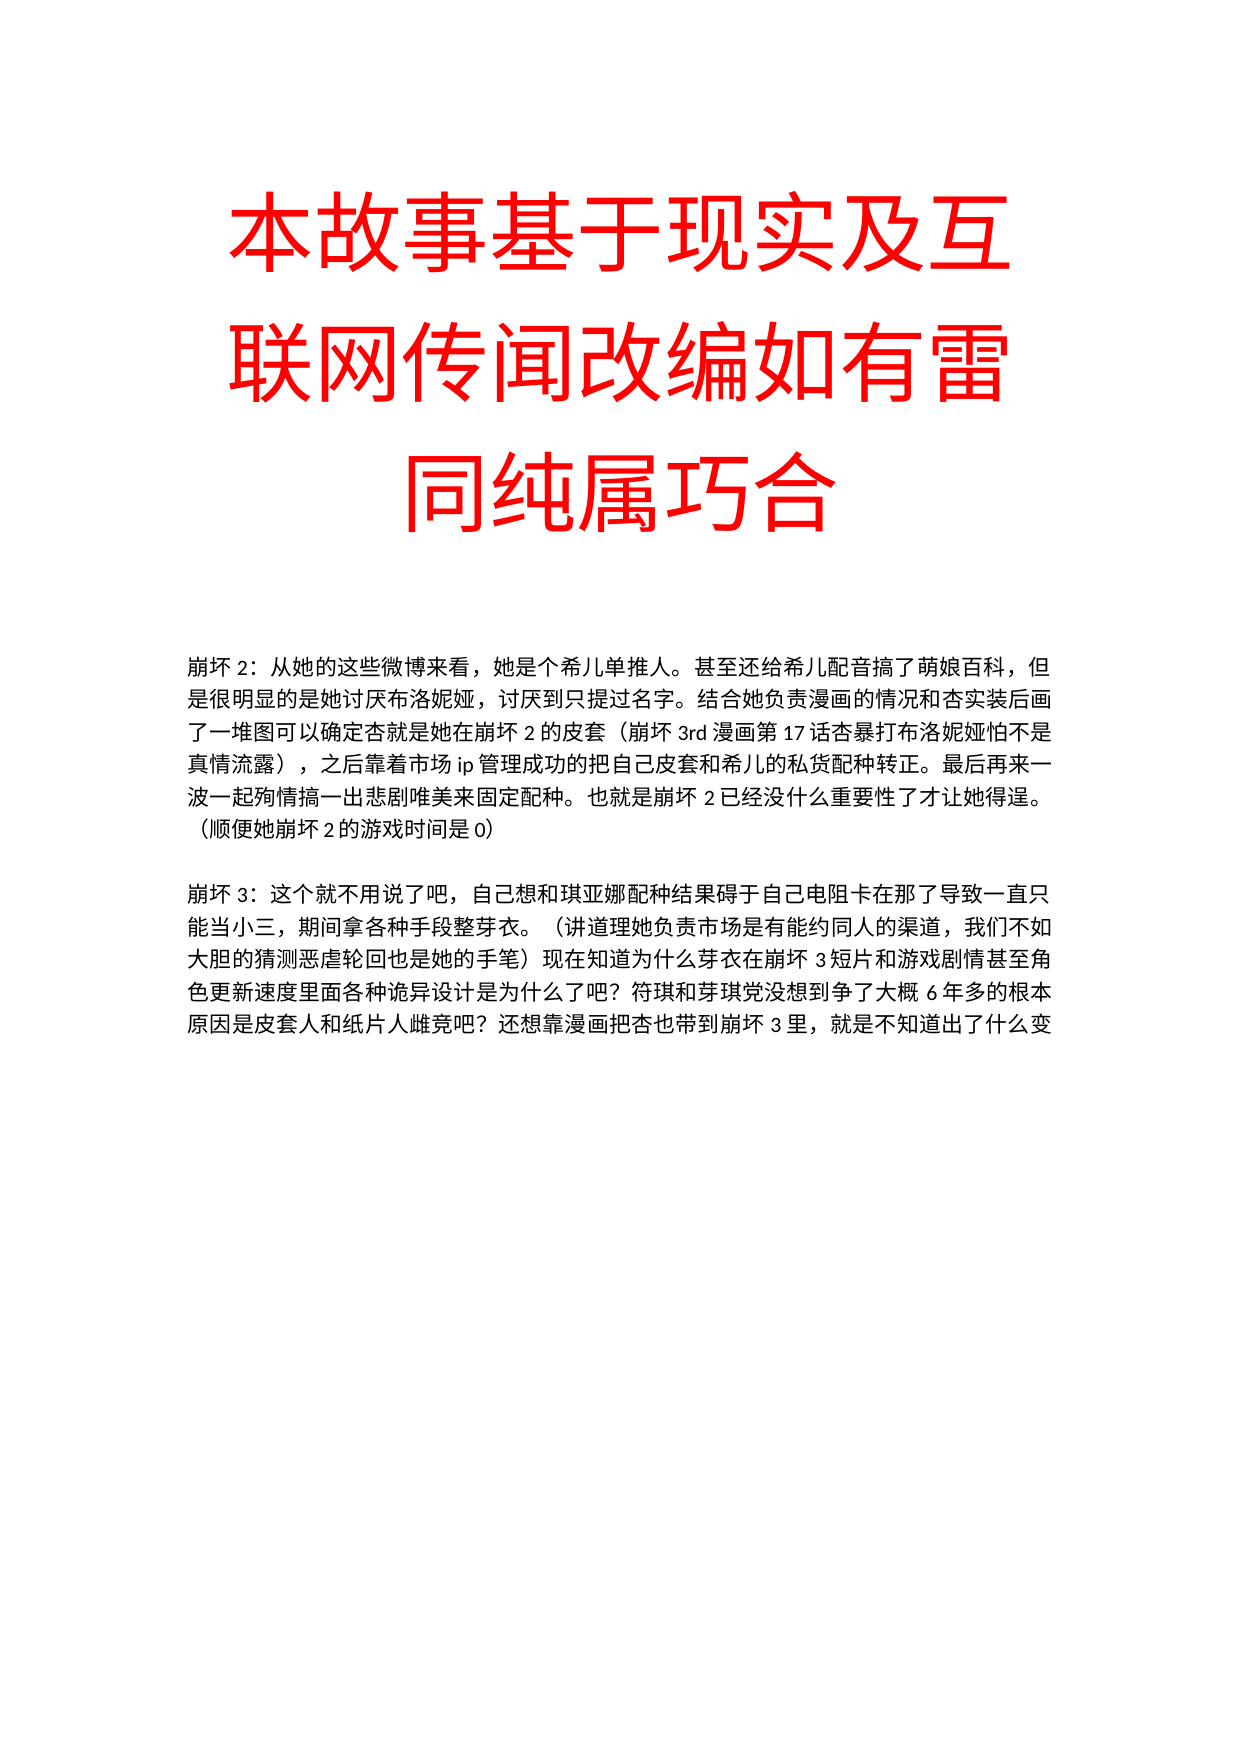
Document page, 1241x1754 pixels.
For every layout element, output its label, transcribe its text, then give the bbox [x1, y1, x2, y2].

text 崩坏3：这个就不用说了吧，自己想和琪亚娜配种结果碍于自己电阻卡在那了导致一直只能当小三，期间拿各种手段整芽衣。（讲道理她负责市场是有能约同人的渠道，我们不如大胆的猜测恶虐轮回也是她的手笔）现在知道为什么芽衣在崩坏3短片和游戏剧情甚至角色更新速度里面各种诡异设计是为什么了吧？符琪和芽琪党没想到争了大概6年多的根本原因是皮套人和纸片人雌竞吧？还想靠漫画把杏也带到崩坏3里，就是不知道出了什么变故被砍了。而且还有两个小妾也能说明姬子和丽塔大概不是皮套人，从她们的互动来看。你们当时觉得丽塔是ml结果没想到种是人家配剩下的吧。现在知道二游里的百合配种是拿来干什么了的吧？顺便我们也可以这么想：最后一课里面为什么是姬子去送？为什么姬子一直打不赢复活赛？真是为了什么严肃性吗？她自己的皮套都把严肃性变成了小丑性，在有了前面的素材后可以看出是为了给大女主琪亚娜妈妈爱的自我感动外加为了防止复活后琪亚娜和姬子的配种兴起影响自己和琪亚娜配种，比较芽衣已经打不过了加上姬子那就更麻烦了，所以说才一直没让姬子打赢复活赛。（牢姬：我没意见.jpg）。丽塔从这个微博可以看出估计是配种腻味了就丢给幽兰戴尔来配种。（磕了半天配种都是人家配剩下的） [187, 877, 1053, 1039]
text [187, 162, 1053, 552]
text 崩坏2：从她的这些微博来看，她是个希儿单推人。甚至还给希儿配音搞了萌娘百科，但是很明显的是她讨厌布洛妮娅，讨厌到只提过名字。结合她负责漫画的情况和杏实装后画了一堆图可以确定杏就是她在崩坏2 的皮套（崩坏3rd漫画第17话杏暴打布洛妮娅怕不是真情流露），之后靠着市场ip管理成功的把自己皮套和希儿的私货配种转正。最后再来一波一起殉情搞一出悲剧唯美来固定配种。也就是崩坏2已经没什么重要性了才让她得逞。（顺便她崩坏2的游戏时间是0） [187, 649, 1053, 844]
